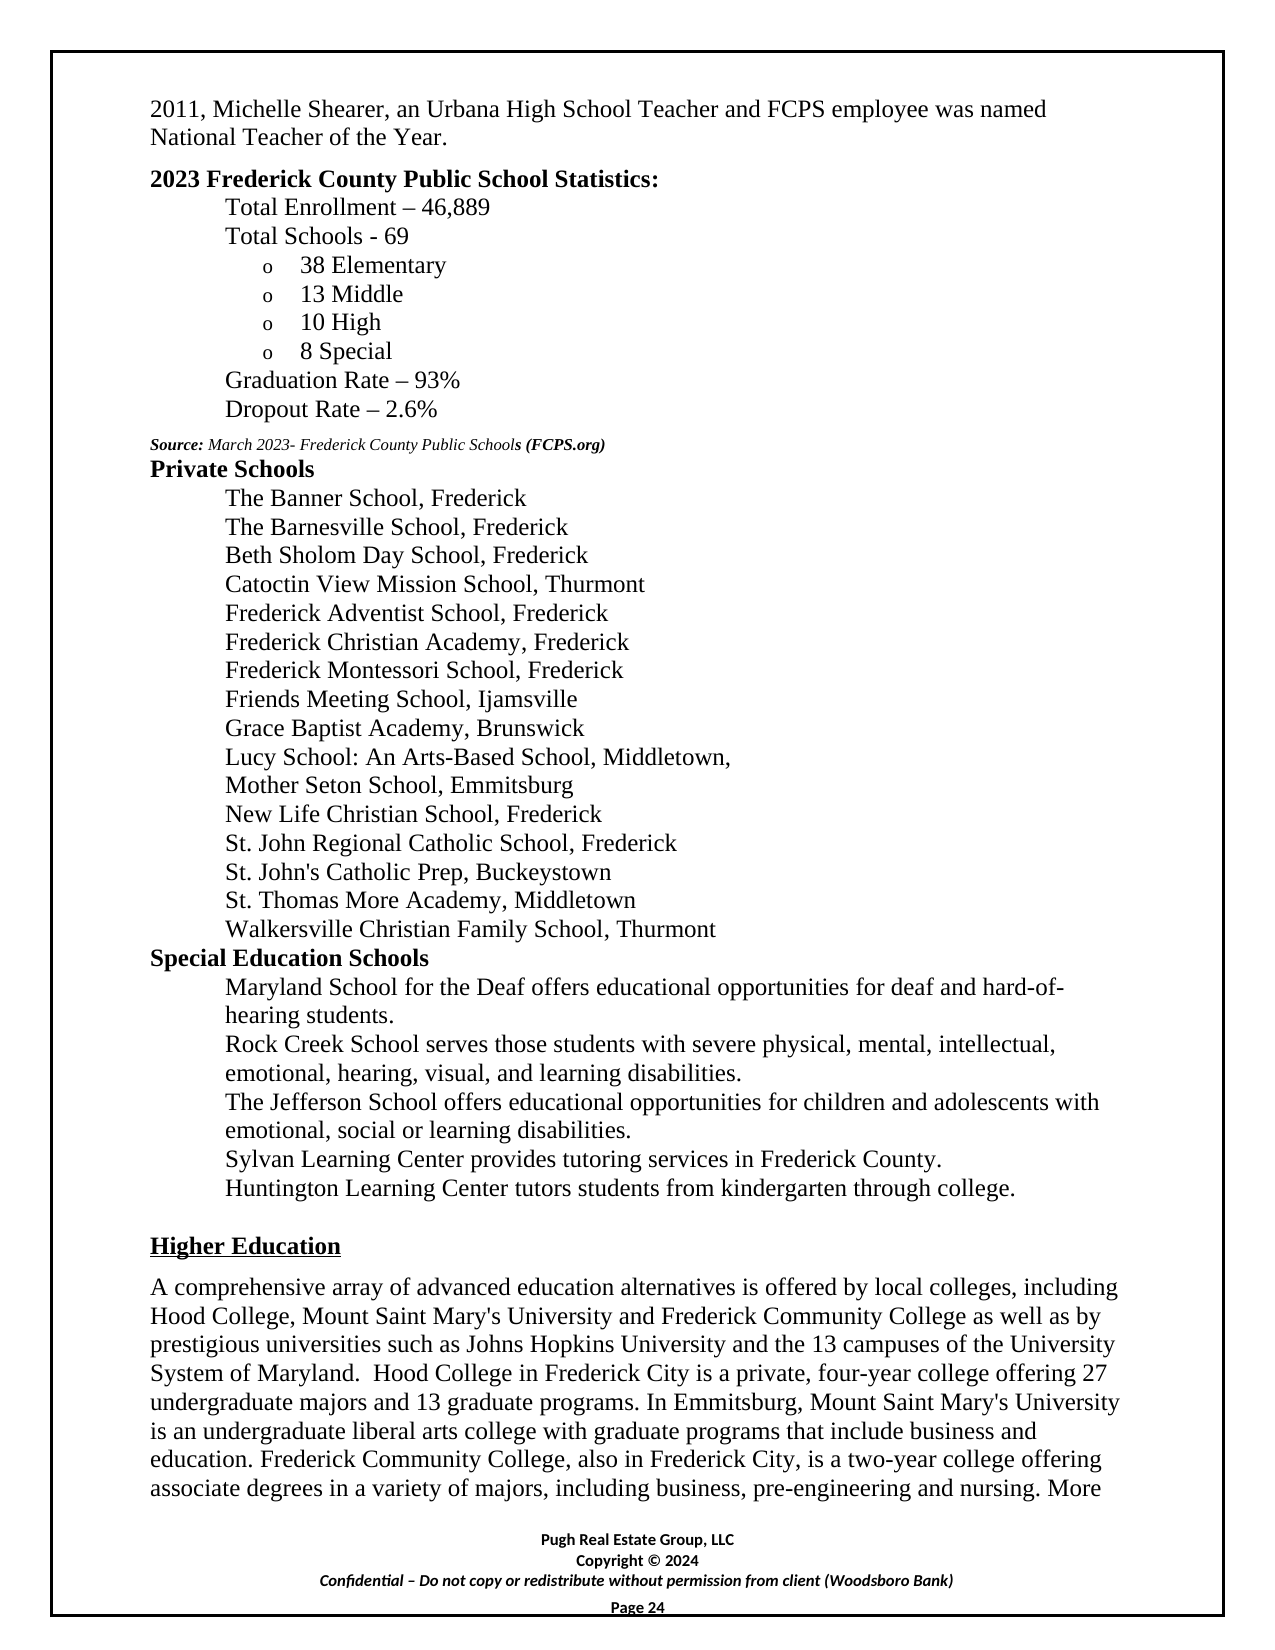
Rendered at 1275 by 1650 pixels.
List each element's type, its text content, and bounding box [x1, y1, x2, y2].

list The Barnesville School, Frederick [187, 512, 1125, 540]
text Special Education Schools [150, 943, 1125, 972]
list St. John Regional Catholic School, Frederick [187, 828, 1125, 857]
text Higher Education [150, 1231, 1125, 1259]
text Private Schools [150, 454, 1125, 483]
list Beth Sholom Day School, Frederick [187, 540, 1125, 569]
text Source: March 2023- Frederick County Public Schools (FCPS.org) [150, 435, 1125, 454]
list Frederick Adventist School, Frederick [187, 598, 1125, 627]
list Frederick Christian Academy, Frederick [187, 627, 1125, 655]
list Mother Seton School, Emmitsburg [187, 770, 1125, 799]
list Total Enrollment – 46,889 [187, 192, 1125, 221]
list The Banner School, Frederick [187, 483, 1125, 512]
list 10 High [262, 307, 1125, 336]
list Dropout Rate – 2.6% [187, 394, 1125, 422]
list St. John's Catholic Prep, Buckeystown [187, 857, 1125, 885]
list Friends Meeting School, Ijamsville [187, 684, 1125, 713]
list 8 Special [262, 336, 1125, 365]
list Grace Baptist Academy, Brunswick [187, 713, 1125, 742]
list Rock Creek School serves those students with severe physical, mental, intellectual, emotional, hearing, visual, and learning disabilities. [187, 1029, 1125, 1087]
list Total Schools - 69 [187, 221, 1125, 250]
list 13 Middle [262, 279, 1125, 307]
list Graduation Rate – 93% [187, 365, 1125, 394]
list Maryland School for the Deaf offers educational opportunities for deaf and hard-of-hearing students. [187, 972, 1125, 1029]
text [150, 1272, 1125, 1502]
list Walkersville Christian Family School, Thurmont [187, 914, 1125, 943]
list Catoctin View Mission School, Thurmont [187, 569, 1125, 598]
list 38 Elementary [262, 250, 1125, 279]
list St. Thomas More Academy, Middletown [187, 885, 1125, 914]
text 2023 Frederick County Public School Statistics: [150, 164, 1125, 192]
list The Jefferson School offers educational opportunities for children and adolescents with emotional, social or learning disabilities. [187, 1087, 1125, 1144]
list Lucy School: An Arts-Based School, Middletown, [187, 742, 1125, 770]
list Huntington Learning Center tutors students from kindergarten through college. [187, 1173, 1125, 1202]
list Sylvan Learning Center provides tutoring services in Frederick County. [187, 1144, 1125, 1173]
list New Life Christian School, Frederick [187, 799, 1125, 828]
list Frederick Montessori School, Frederick [187, 655, 1125, 684]
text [150, 94, 1125, 151]
